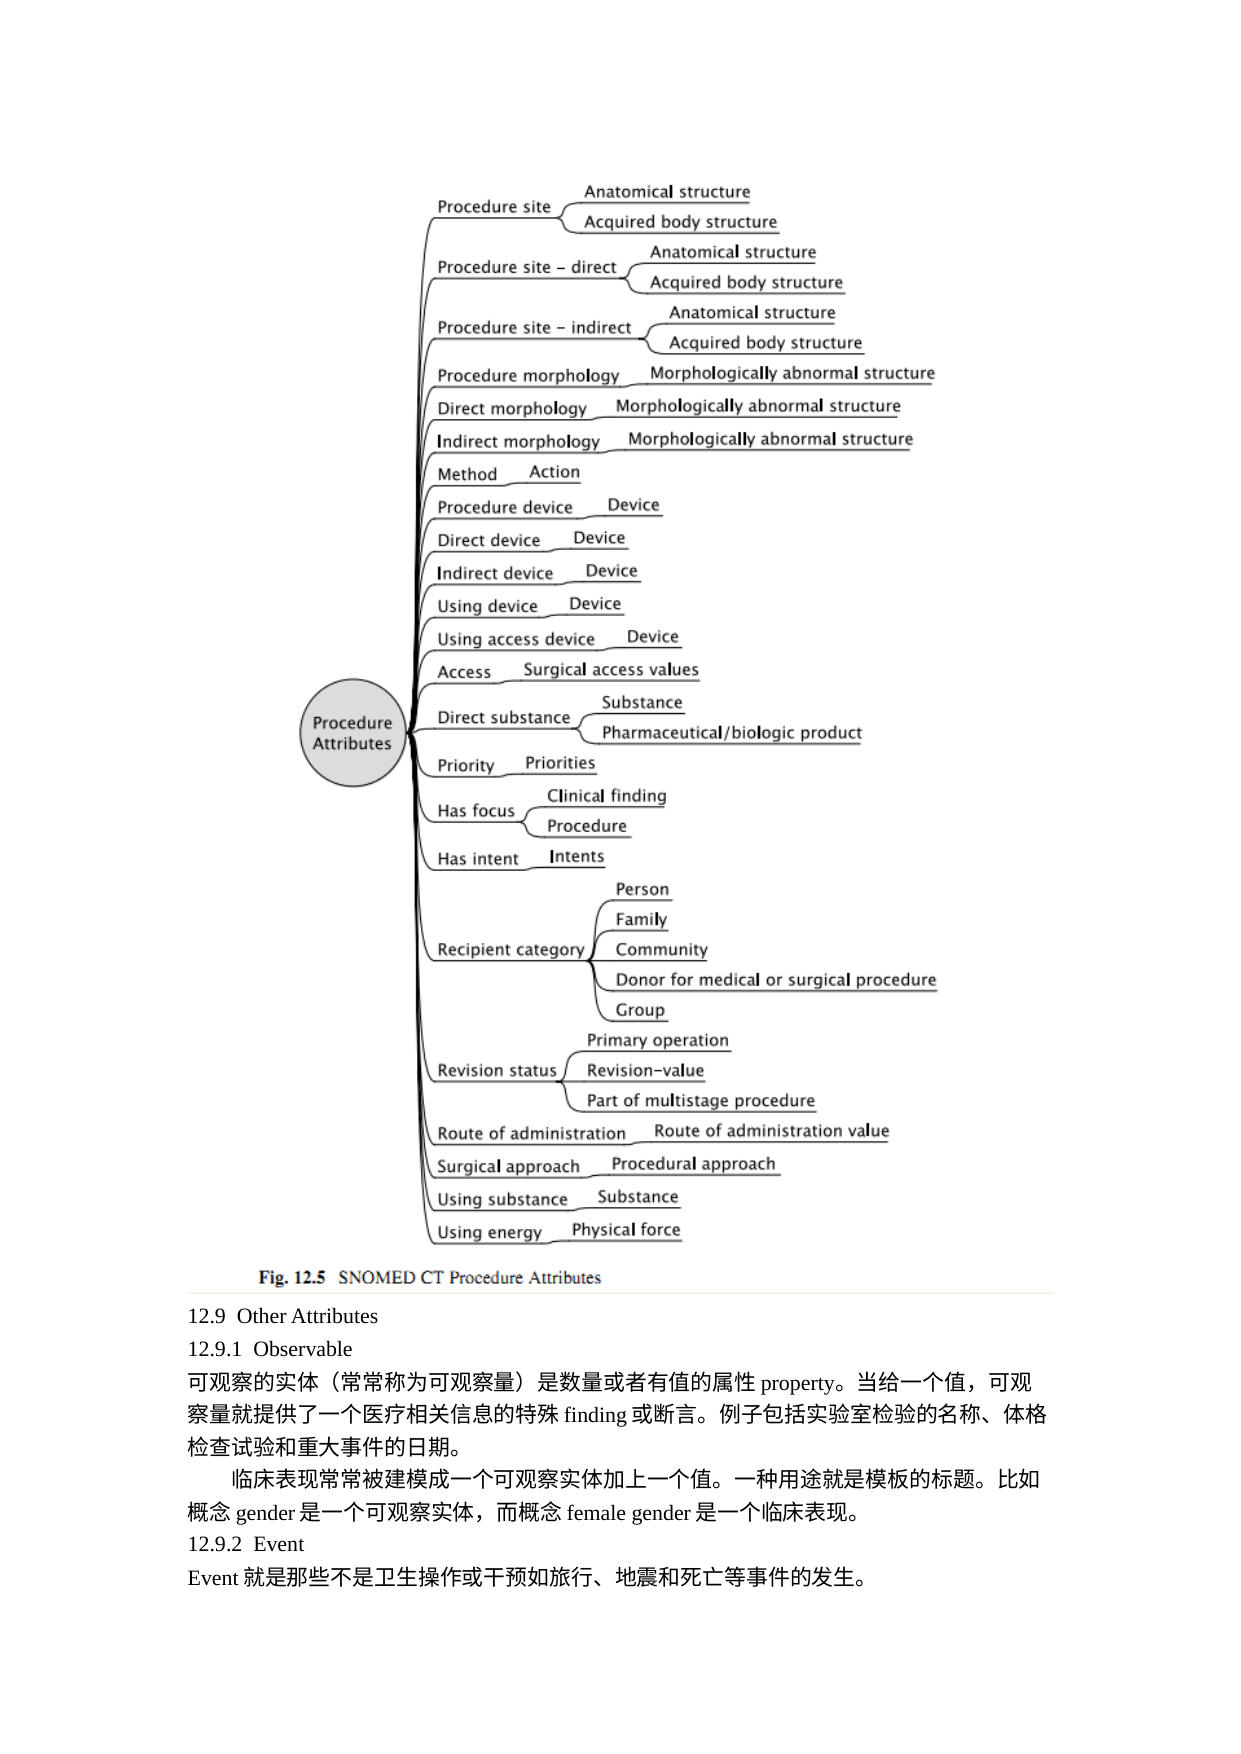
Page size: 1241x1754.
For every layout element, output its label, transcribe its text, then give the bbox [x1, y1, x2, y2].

picture [187, 167, 1053, 1294]
text 12.9.2 Event [187, 1527, 1053, 1559]
text 临床表现常常被建模成一个可观察实体加上一个值。一种用途就是模板的标题。比如概念gender是一个可观察实体，而概念female gender是一个临床表现。 [187, 1462, 1053, 1527]
text Event就是那些不是卫生操作或干预如旅行、地震和死亡等事件的发生。 [187, 1559, 1053, 1592]
text 可观察的实体（常常称为可观察量）是数量或者有值的属性property。当给一个值，可观察量就提供了一个医疗相关信息的特殊finding或断言。例子包括实验室检验的名称、体格检查试验和重大事件的日期。 [187, 1364, 1053, 1462]
text 12.9.1 Observable [187, 1332, 1053, 1364]
text 12.9 Other Attributes [187, 1299, 1053, 1332]
